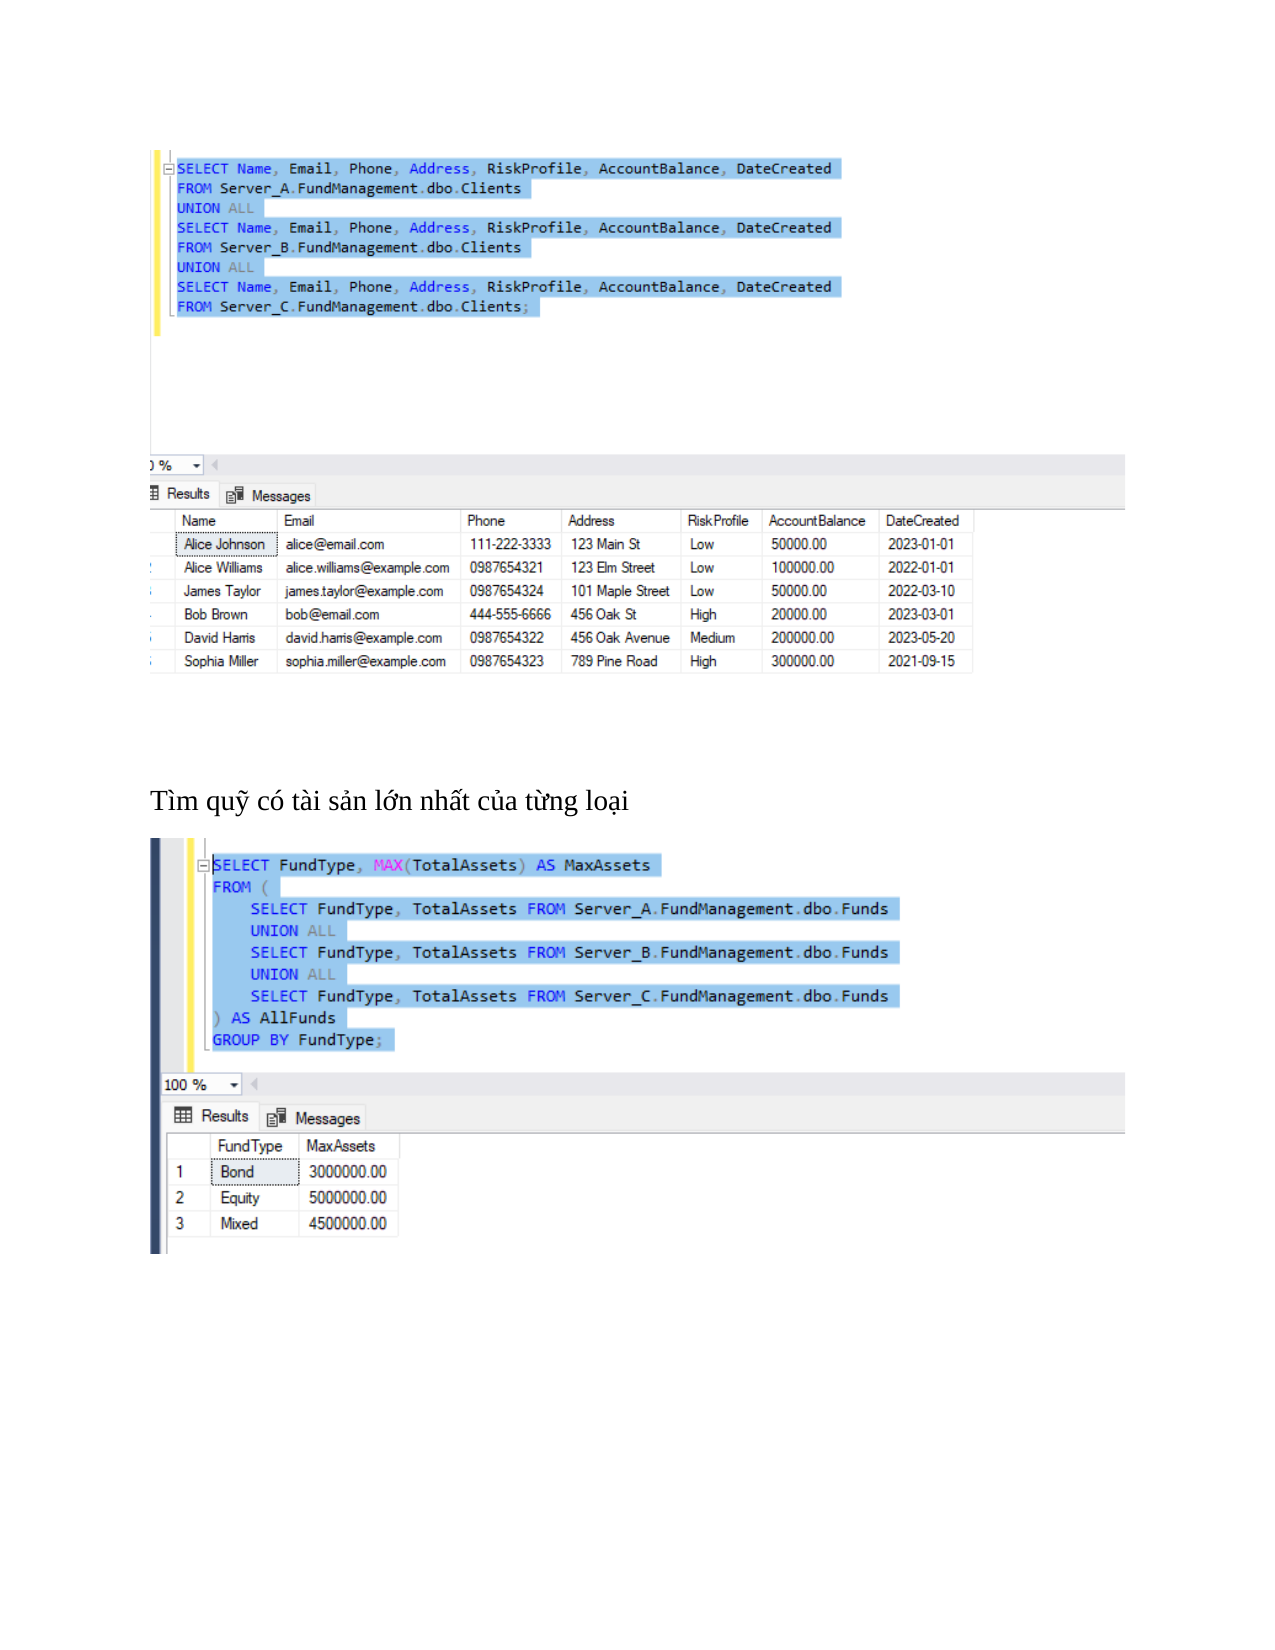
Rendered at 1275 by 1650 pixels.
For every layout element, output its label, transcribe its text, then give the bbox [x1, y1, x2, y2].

picture [150, 150, 1125, 707]
picture [150, 838, 1125, 1254]
text Tìm quỹ có tài sản lớn nhất của từng loại [150, 783, 1125, 817]
